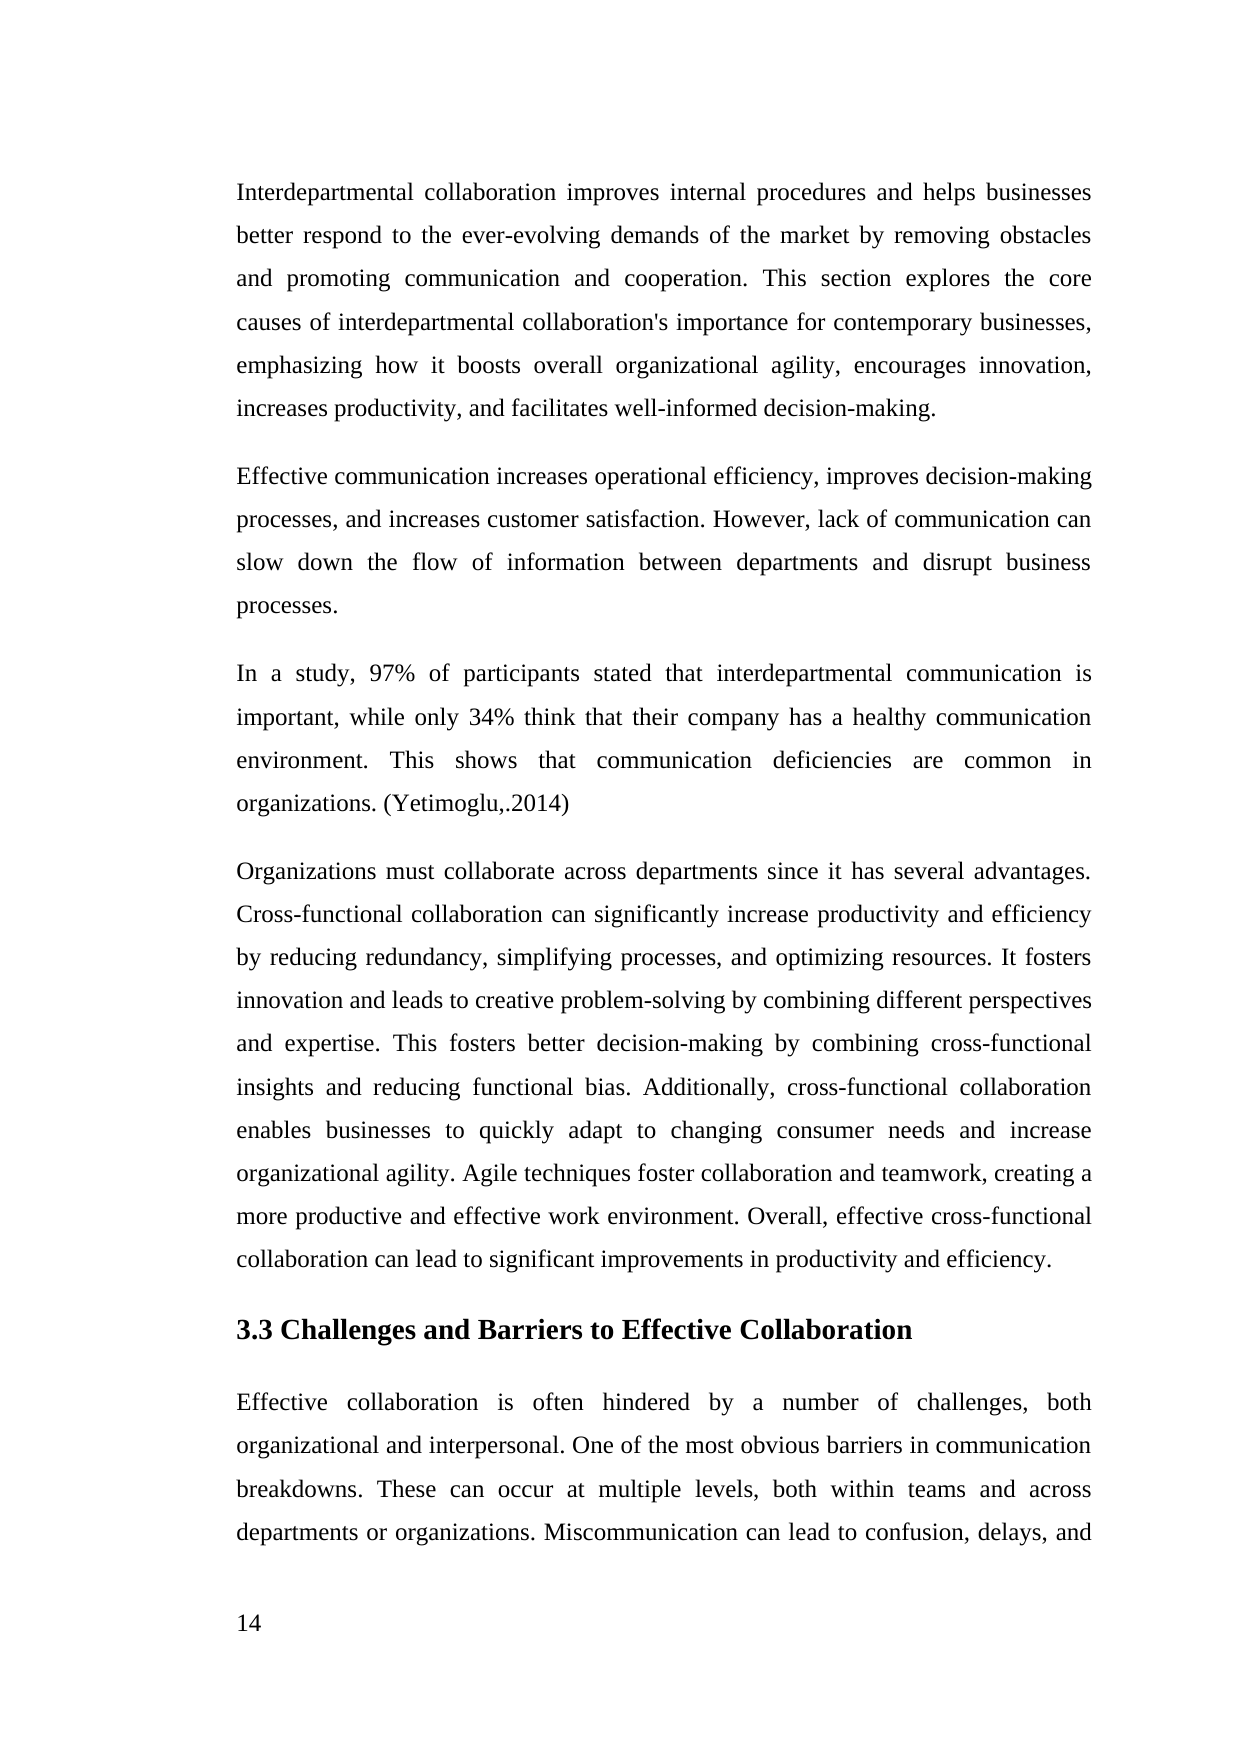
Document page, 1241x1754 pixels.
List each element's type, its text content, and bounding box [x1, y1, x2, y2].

text Effective communication increases operational efficiency, improves decision-making processes, and increases customer satisfaction. However, lack of communication can slow down the flow of information between departments and disrupt business processes. [236, 461, 1092, 619]
text In a study, 97% of participants stated that interdepartmental communication is important, while only 34% think that their company has a healthy communication environment. This shows that communication deficiencies are common in organizations. (Yetimoglu,.2014) [236, 658, 1092, 817]
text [236, 1387, 1092, 1546]
text Interdepartmental collaboration improves internal procedures and helps businesses better respond to the ever-evolving demands of the market by removing obstacles and promoting communication and cooperation. This section explores the core causes of interdepartmental collaboration's importance for contemporary businesses, emphasizing how it boosts overall organizational agility, encourages innovation, increases productivity, and facilitates well-informed decision-making. [236, 177, 1092, 422]
text Organizations must collaborate across departments since it has several advantages. Cross-functional collaboration can significantly increase productivity and efficiency by reducing redundancy, simplifying processes, and optimizing resources. It fosters innovation and leads to creative problem-solving by combining different perspectives and expertise. This fosters better decision-making by combining cross-functional insights and reducing functional bias. Additionally, cross-functional collaboration enables businesses to quickly adapt to changing consumer needs and increase organizational agility. Agile techniques foster collaboration and teamwork, creating a more productive and effective work environment. Overall, effective cross-functional collaboration can lead to significant improvements in productivity and efficiency. [236, 856, 1092, 1273]
subtitle 3.3 Challenges and Barriers to Effective Collaboration [236, 1312, 1092, 1346]
